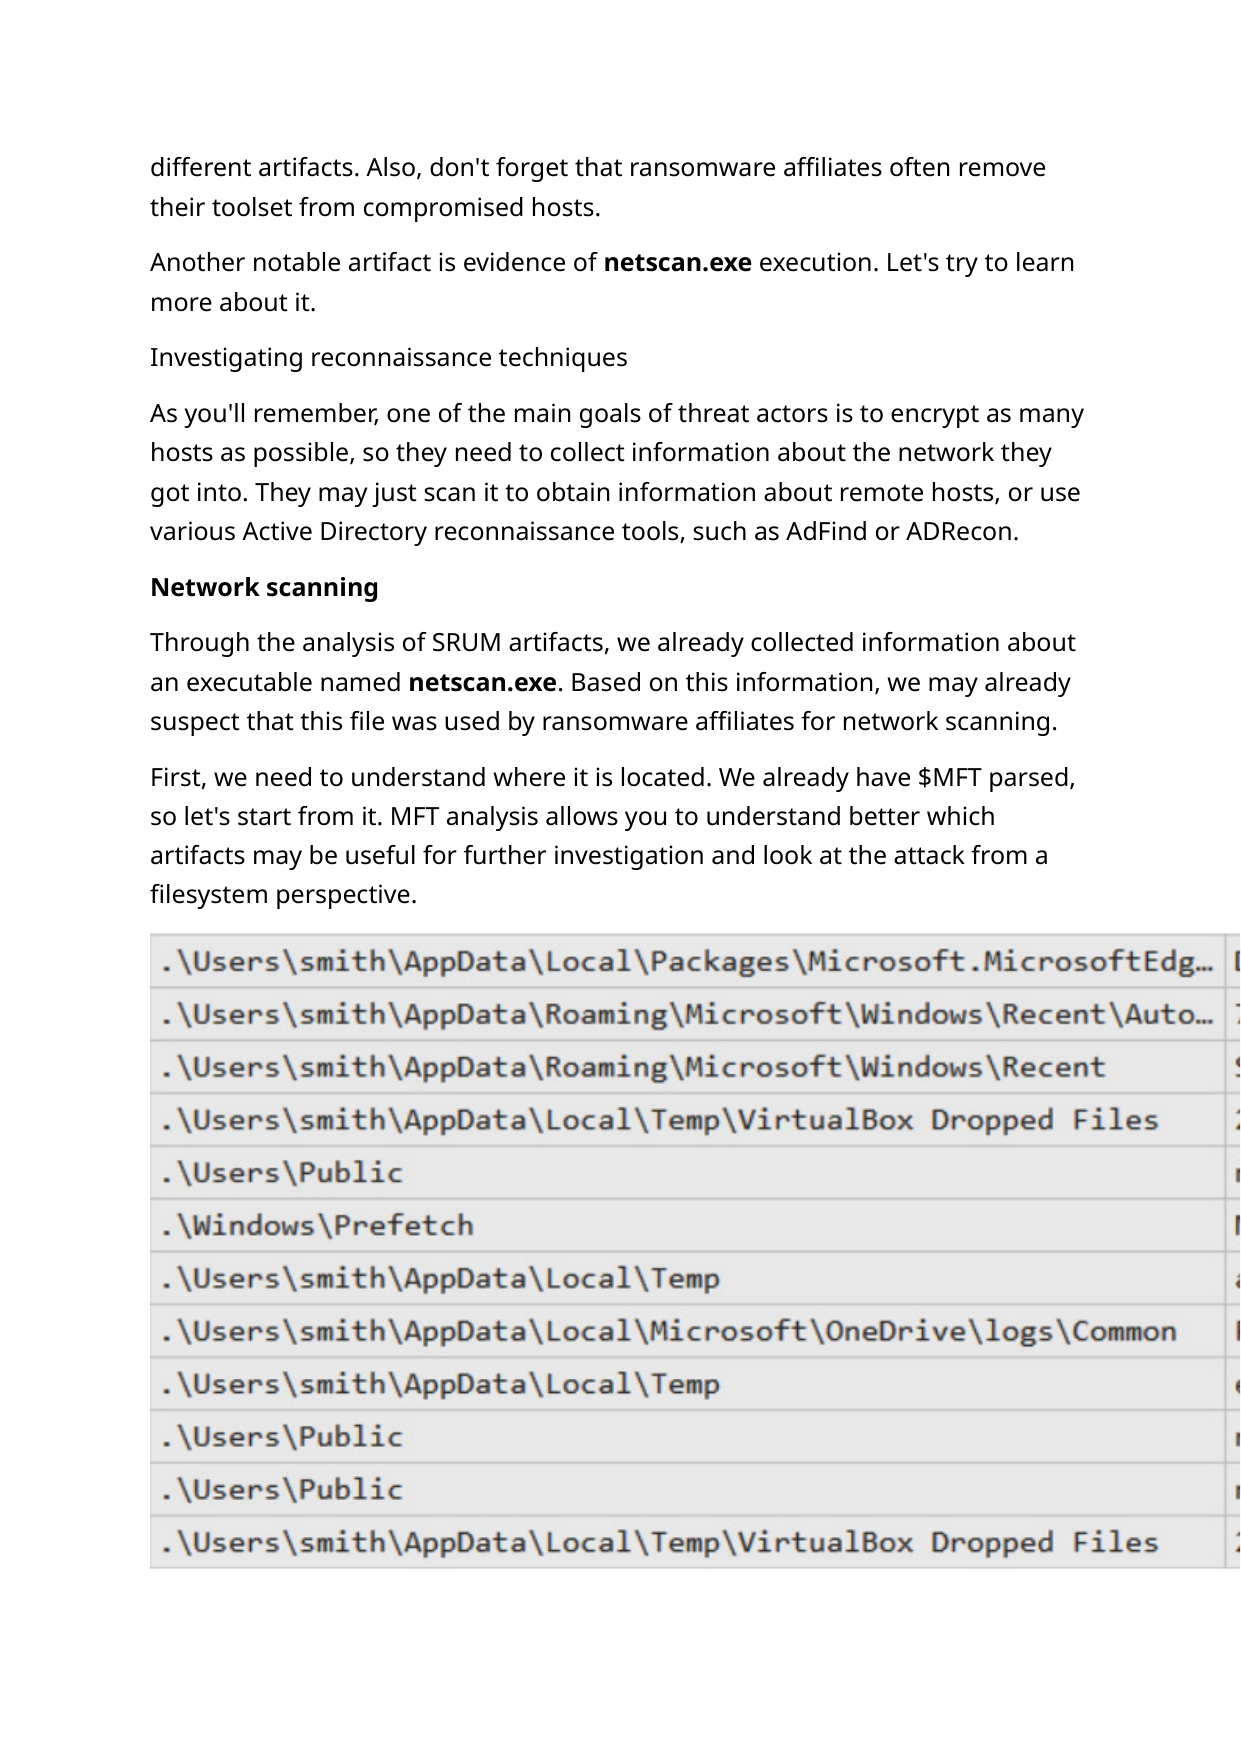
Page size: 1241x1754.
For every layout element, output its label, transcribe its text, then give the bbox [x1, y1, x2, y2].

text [150, 150, 1090, 223]
text First, we need to understand where it is located. We already have $MFT parsed, so let's start from it. MFT analysis allows you to understand better which artifacts may be useful for further investigation and look at the attack from a filesystem perspective. [150, 759, 1090, 911]
text As you'll remember, one of the main goals of threat actors is to encrypt as many hosts as possible, so they need to collect information about the network they got into. They may just scan it to obtain information about remote hosts, or use various Active Directory reconnaissance tools, such as AdFind or ADRecon. [150, 396, 1090, 547]
text Investigating reconnaissance techniques [150, 340, 1090, 374]
picture [150, 932, 1241, 1572]
text Another notable artifact is evidence of netscan.exe execution. Let's try to learn more about it. [150, 245, 1090, 318]
text Network scanning [150, 569, 1090, 603]
text Through the analysis of SRUM artifacts, we already collected information about an executable named netscan.exe. Based on this information, we may already suspect that this file was used by ransomware affiliates for network scanning. [150, 625, 1090, 737]
